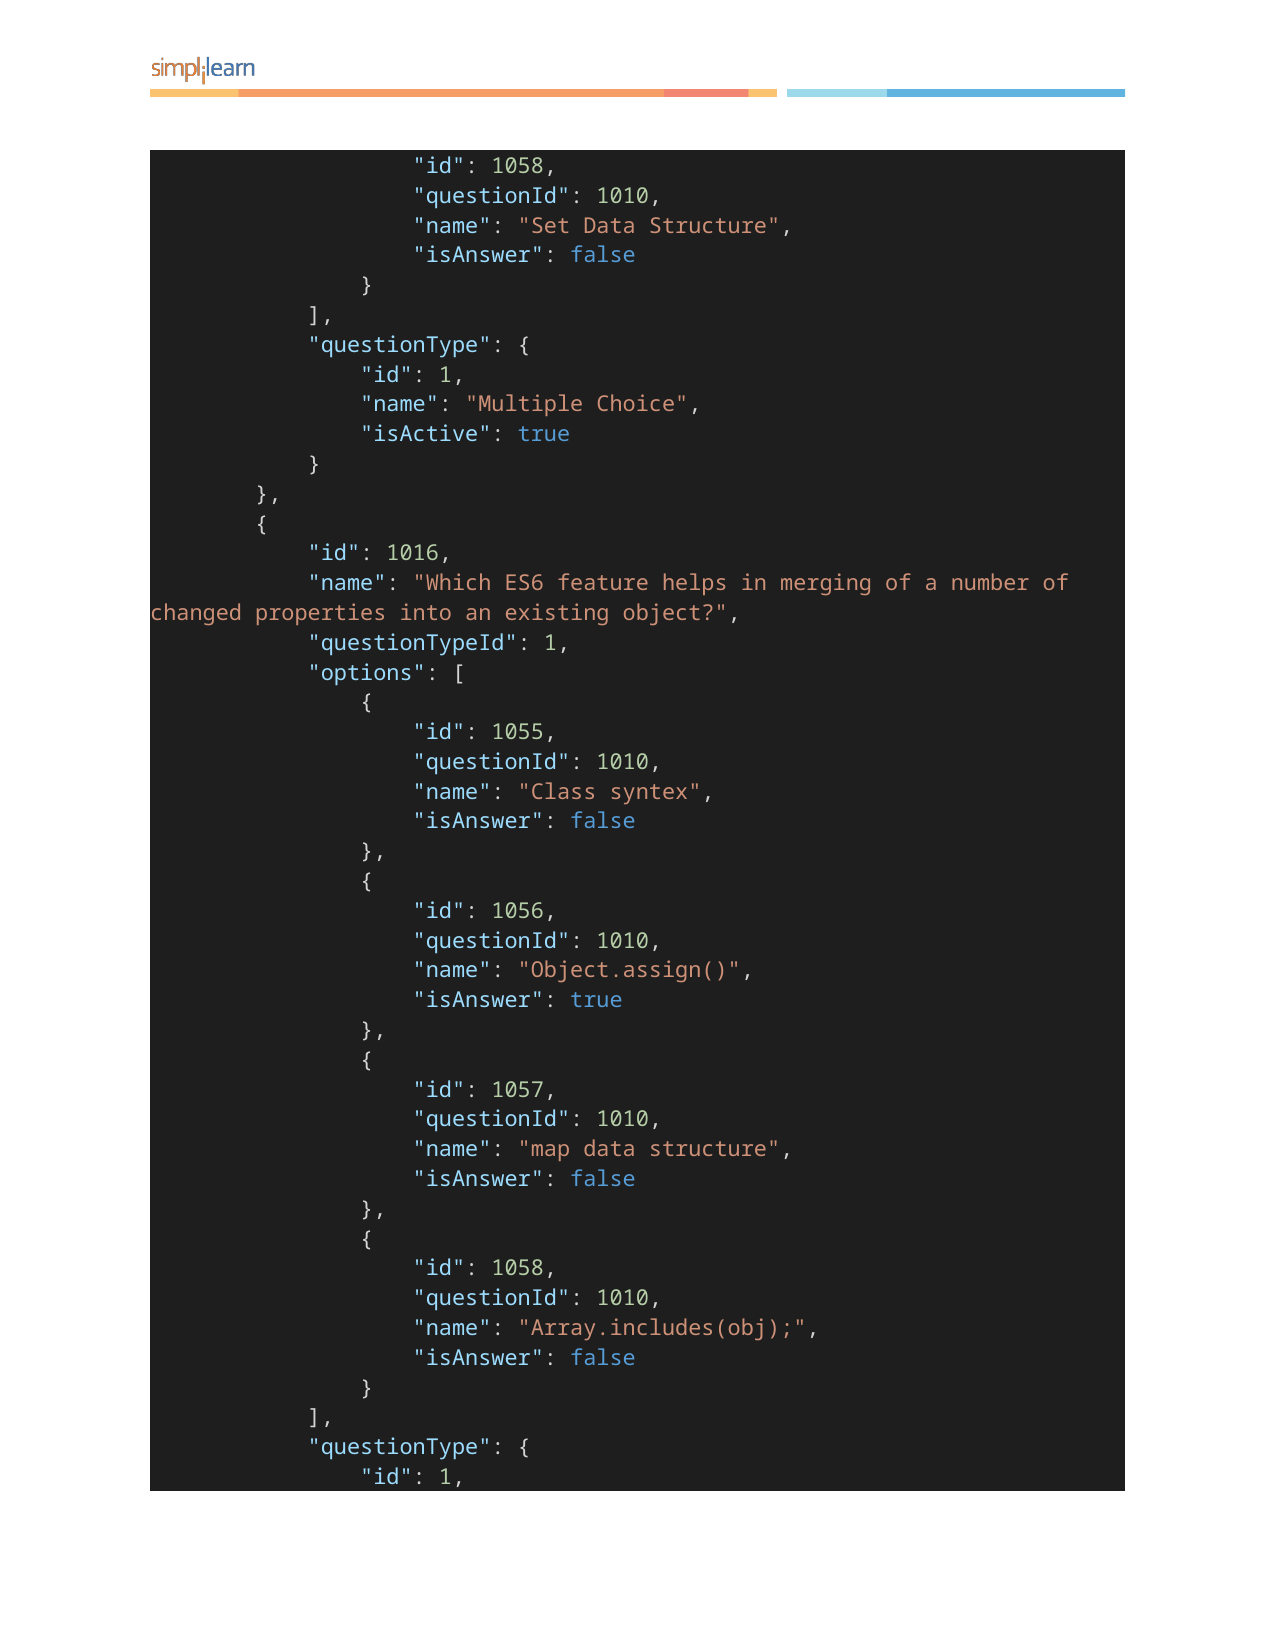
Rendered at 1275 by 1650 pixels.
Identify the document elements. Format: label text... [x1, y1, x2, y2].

text ], [150, 1401, 1125, 1431]
text "id": 1055, [150, 716, 1125, 746]
text "id": 1, [150, 358, 1125, 388]
picture [150, 52, 1125, 97]
text "id": 1016, [150, 537, 1125, 567]
text "name": "Which ES6 feature helps in merging of a number of changed properties into an existing object?", [150, 567, 1125, 627]
text }, [150, 1193, 1125, 1222]
text } [150, 1371, 1125, 1401]
text "questionId": 1010, [150, 1282, 1125, 1312]
text "name": "Array.includes(obj);", [150, 1312, 1125, 1342]
text ], [150, 299, 1125, 329]
text "name": "Class syntex", [150, 776, 1125, 805]
text "questionId": 1010, [150, 924, 1125, 954]
text "isAnswer": false [150, 805, 1125, 835]
text "name": "Multiple Choice", [150, 388, 1125, 418]
text { [150, 686, 1125, 716]
text "questionId": 1010, [150, 180, 1125, 209]
text "isActive": true [150, 418, 1125, 448]
text "name": "Set Data Structure", [150, 209, 1125, 239]
text { [150, 865, 1125, 895]
text "isAnswer": false [150, 1163, 1125, 1193]
text "questionType": { [150, 1431, 1125, 1461]
text "id": 1056, [150, 895, 1125, 924]
text "id": 1057, [150, 1073, 1125, 1103]
text "questionTypeId": 1, [150, 627, 1125, 656]
text }, [150, 835, 1125, 865]
text "id": 1, [150, 1461, 1125, 1491]
text "questionId": 1010, [150, 746, 1125, 776]
text { [150, 507, 1125, 537]
text "questionType": { [150, 329, 1125, 358]
text "id": 1058, [150, 150, 1125, 180]
text { [150, 1222, 1125, 1252]
text }, [150, 1014, 1125, 1044]
text "isAnswer": false [150, 239, 1125, 269]
text "options": [ [150, 656, 1125, 686]
text "name": "Object.assign()", [150, 954, 1125, 984]
text { [150, 1044, 1125, 1073]
text "isAnswer": true [150, 984, 1125, 1014]
text "name": "map data structure", [150, 1133, 1125, 1163]
text "isAnswer": false [150, 1342, 1125, 1371]
text } [150, 269, 1125, 299]
text } [150, 448, 1125, 478]
text }, [150, 478, 1125, 507]
text "id": 1058, [150, 1252, 1125, 1282]
text "questionId": 1010, [150, 1103, 1125, 1133]
